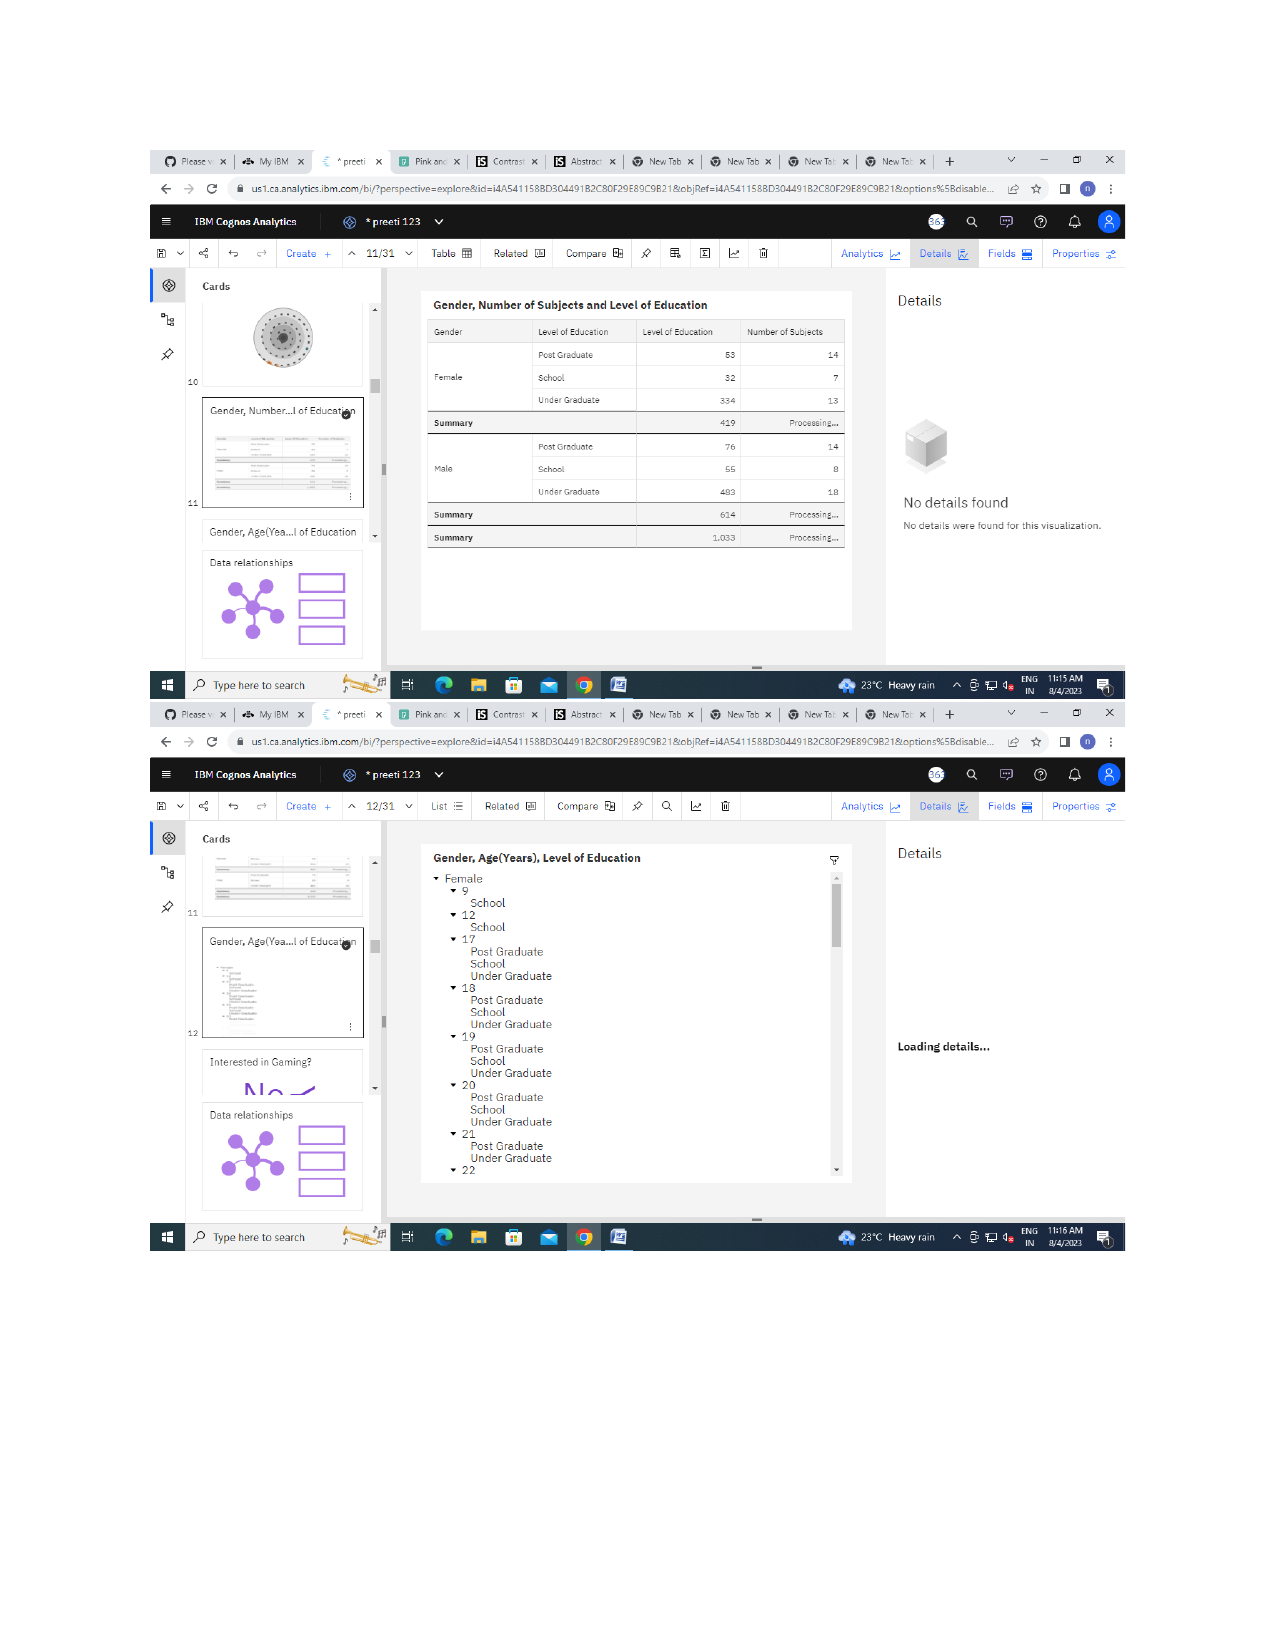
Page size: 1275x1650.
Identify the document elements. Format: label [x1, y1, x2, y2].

picture [150, 150, 1125, 699]
picture [150, 702, 1125, 1251]
